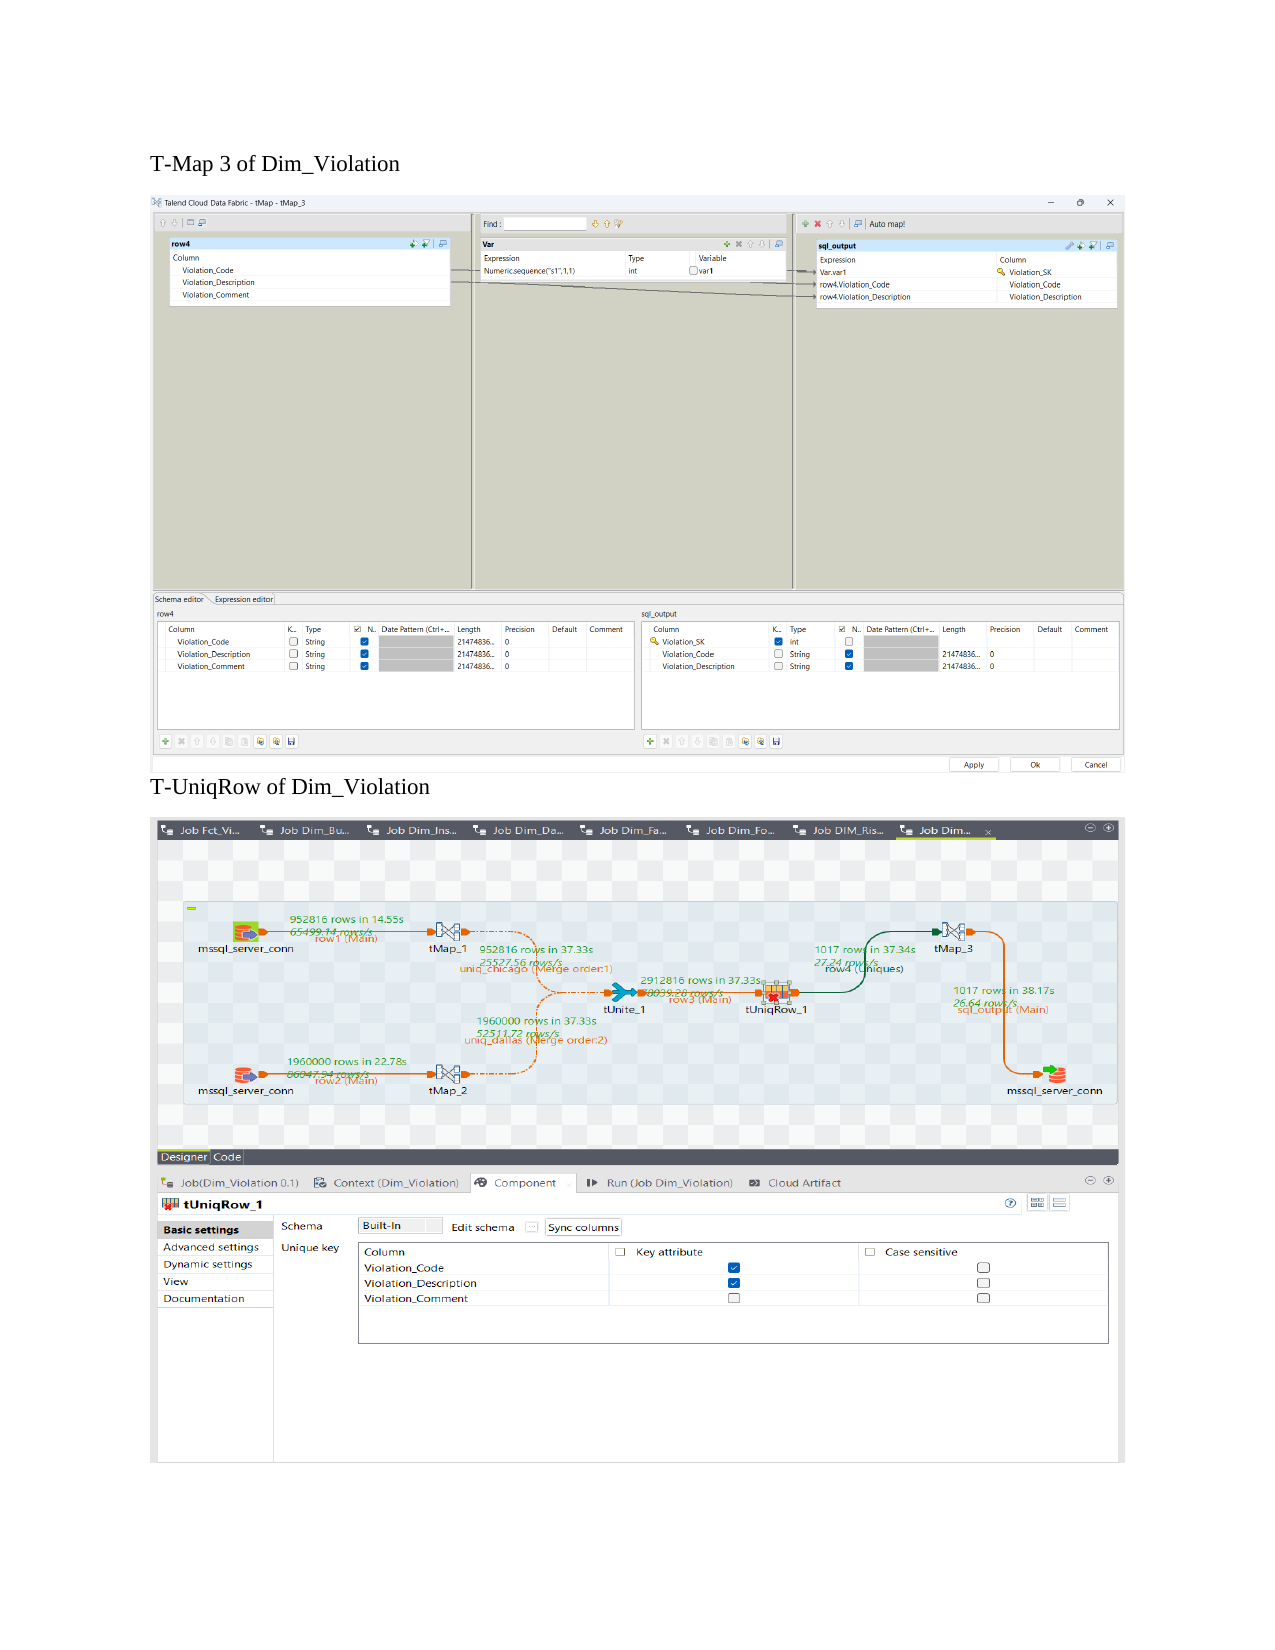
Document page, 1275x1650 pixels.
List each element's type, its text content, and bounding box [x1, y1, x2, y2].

text T-Map 3 of Dim_Violation [150, 150, 1125, 176]
picture [150, 817, 1125, 1463]
picture [150, 195, 1125, 773]
text T-UniqRow of Dim_Violation [150, 773, 1125, 799]
